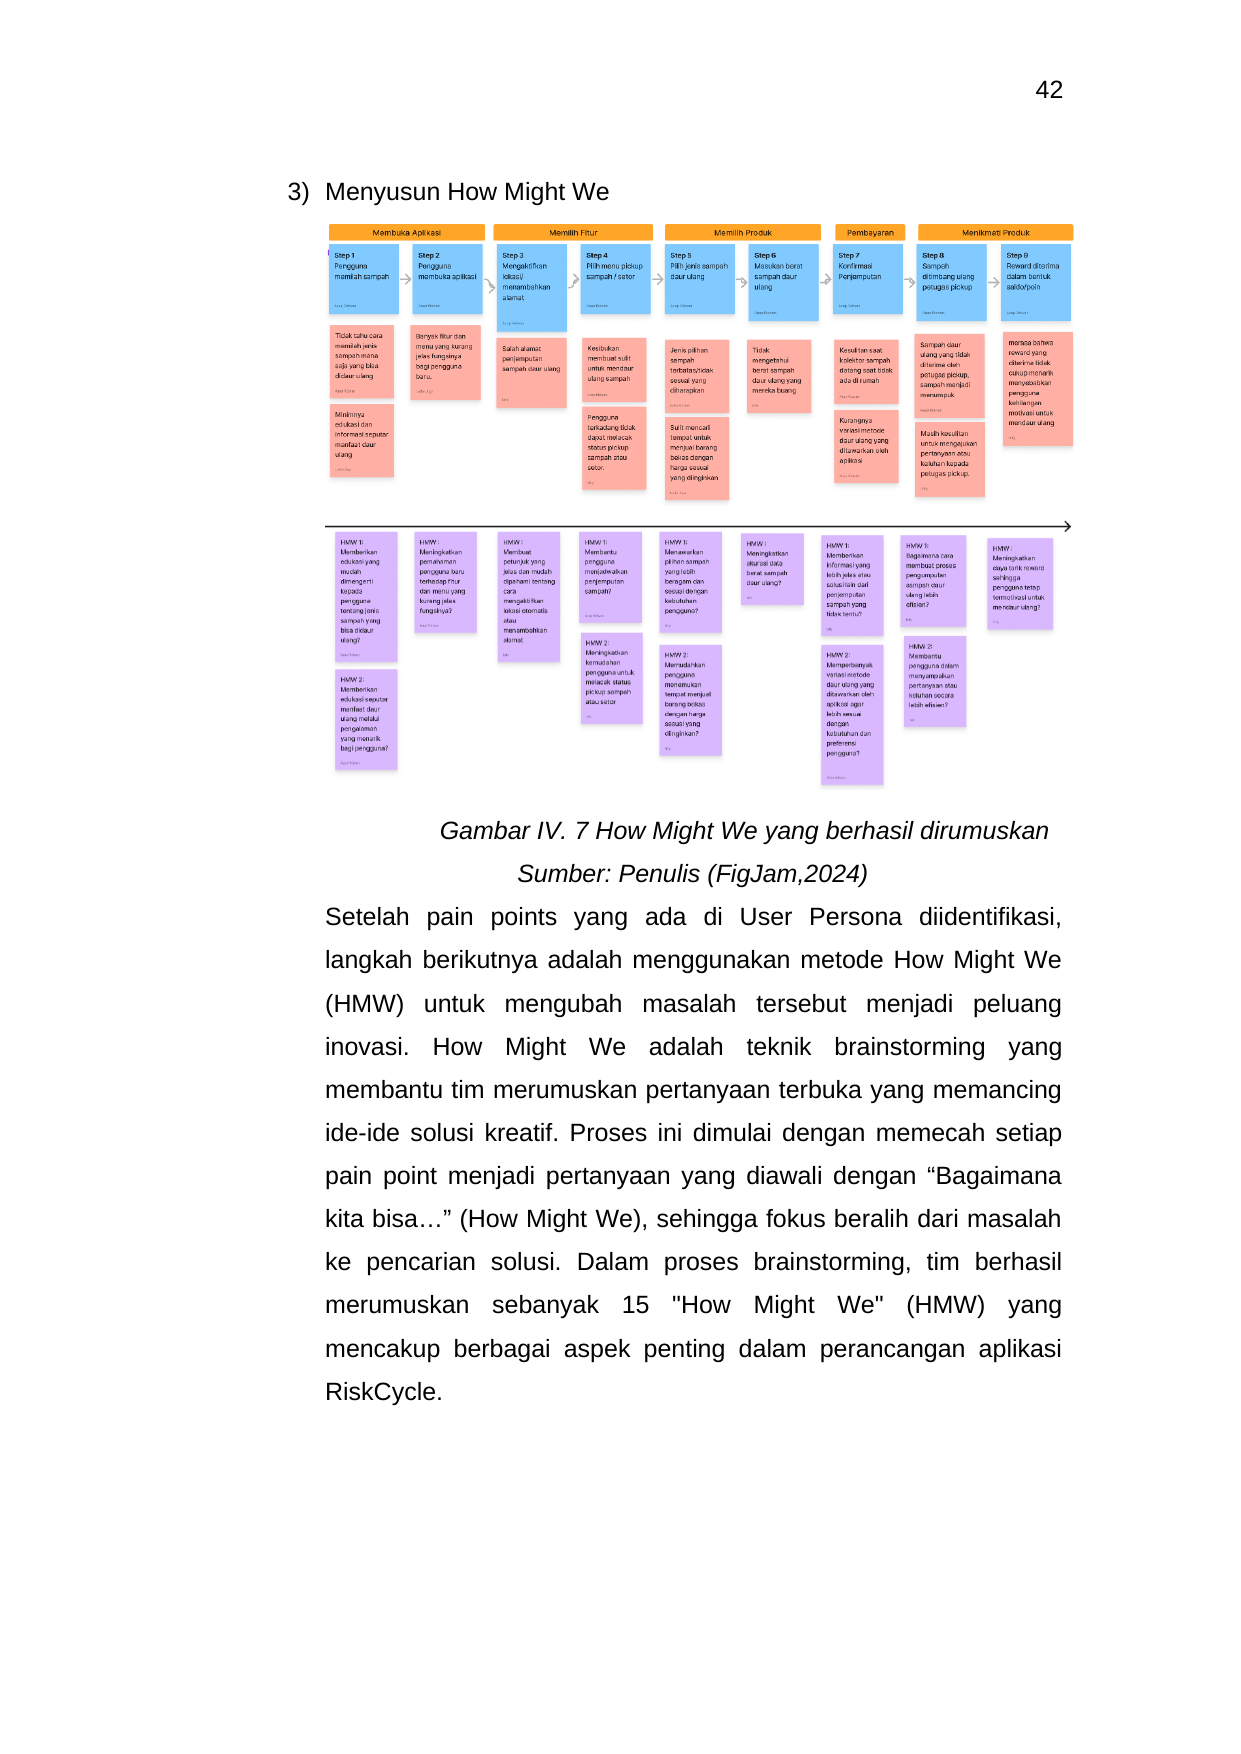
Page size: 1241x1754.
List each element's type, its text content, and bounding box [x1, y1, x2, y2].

list Setelah pain points yang ada di User Persona diidentifikasi, langkah berikutnya adalah menggunakan metode How Might We (HMW) untuk mengubah masalah tersebut menjadi peluang inovasi. How Might We adalah teknik brainstorming yang membantu tim merumuskan pertanyaan terbuka yang memancing ide-ide solusi kreatif. Proses ini dimulai dengan memecah setiap pain point menjadi pertanyaan yang diawali dengan “Bagaimana kita bisa…” (How Might We), sehingga fokus beralih dari masalah ke pencarian solusi. Dalam proses brainstorming, tim berhasil merumuskan sebanyak 15 "How Might We" (HMW) yang mencakup berbagai aspek penting dalam perancangan aplikasi RiskCycle. [325, 902, 1063, 1405]
text Sumber: Penulis (FigJam,2024) [236, 859, 1063, 888]
list Menyusun How Might We [287, 177, 1063, 206]
text Gambar IV. 7 How Might We yang berhasil dirumuskan [351, 816, 1052, 845]
picture [325, 220, 1074, 506]
picture [325, 520, 1079, 790]
